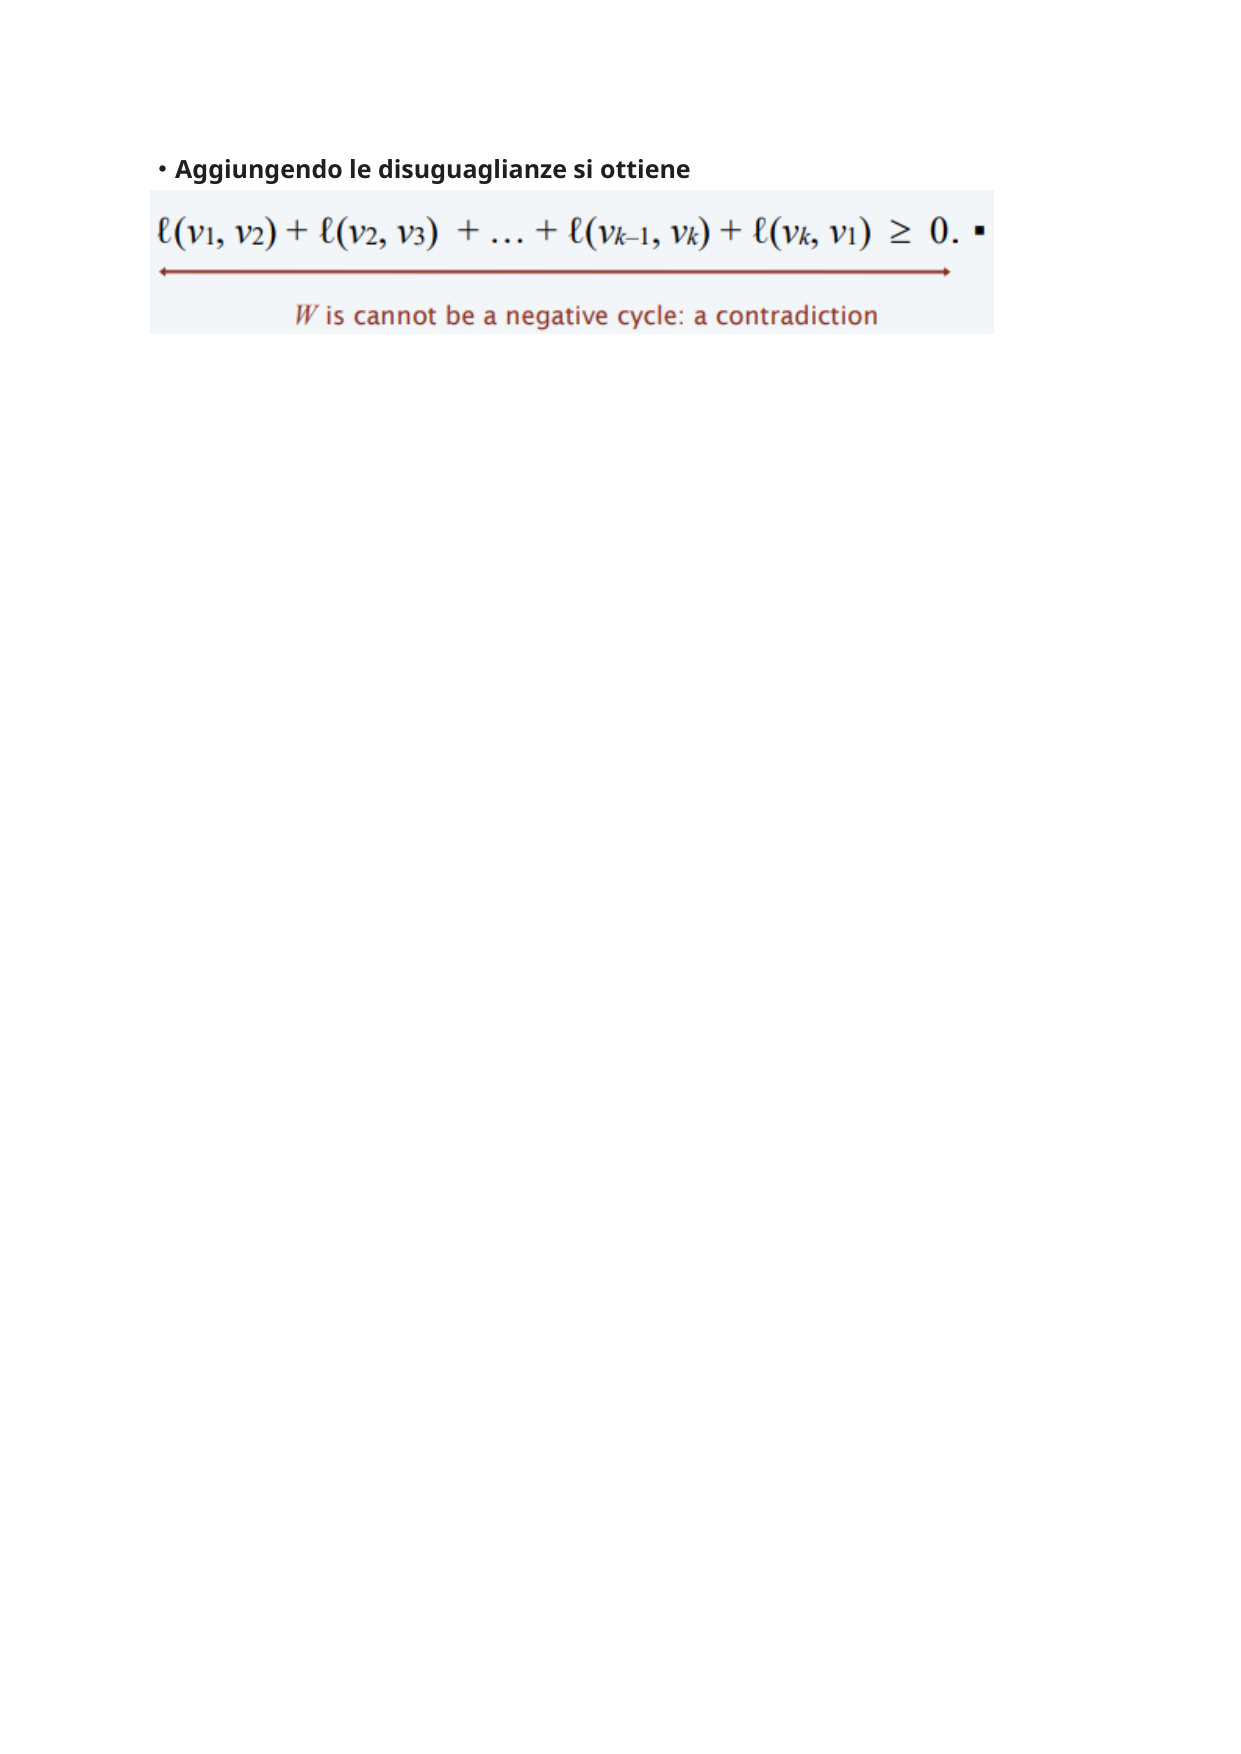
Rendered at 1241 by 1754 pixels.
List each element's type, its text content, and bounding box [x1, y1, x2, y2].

picture [150, 190, 994, 334]
